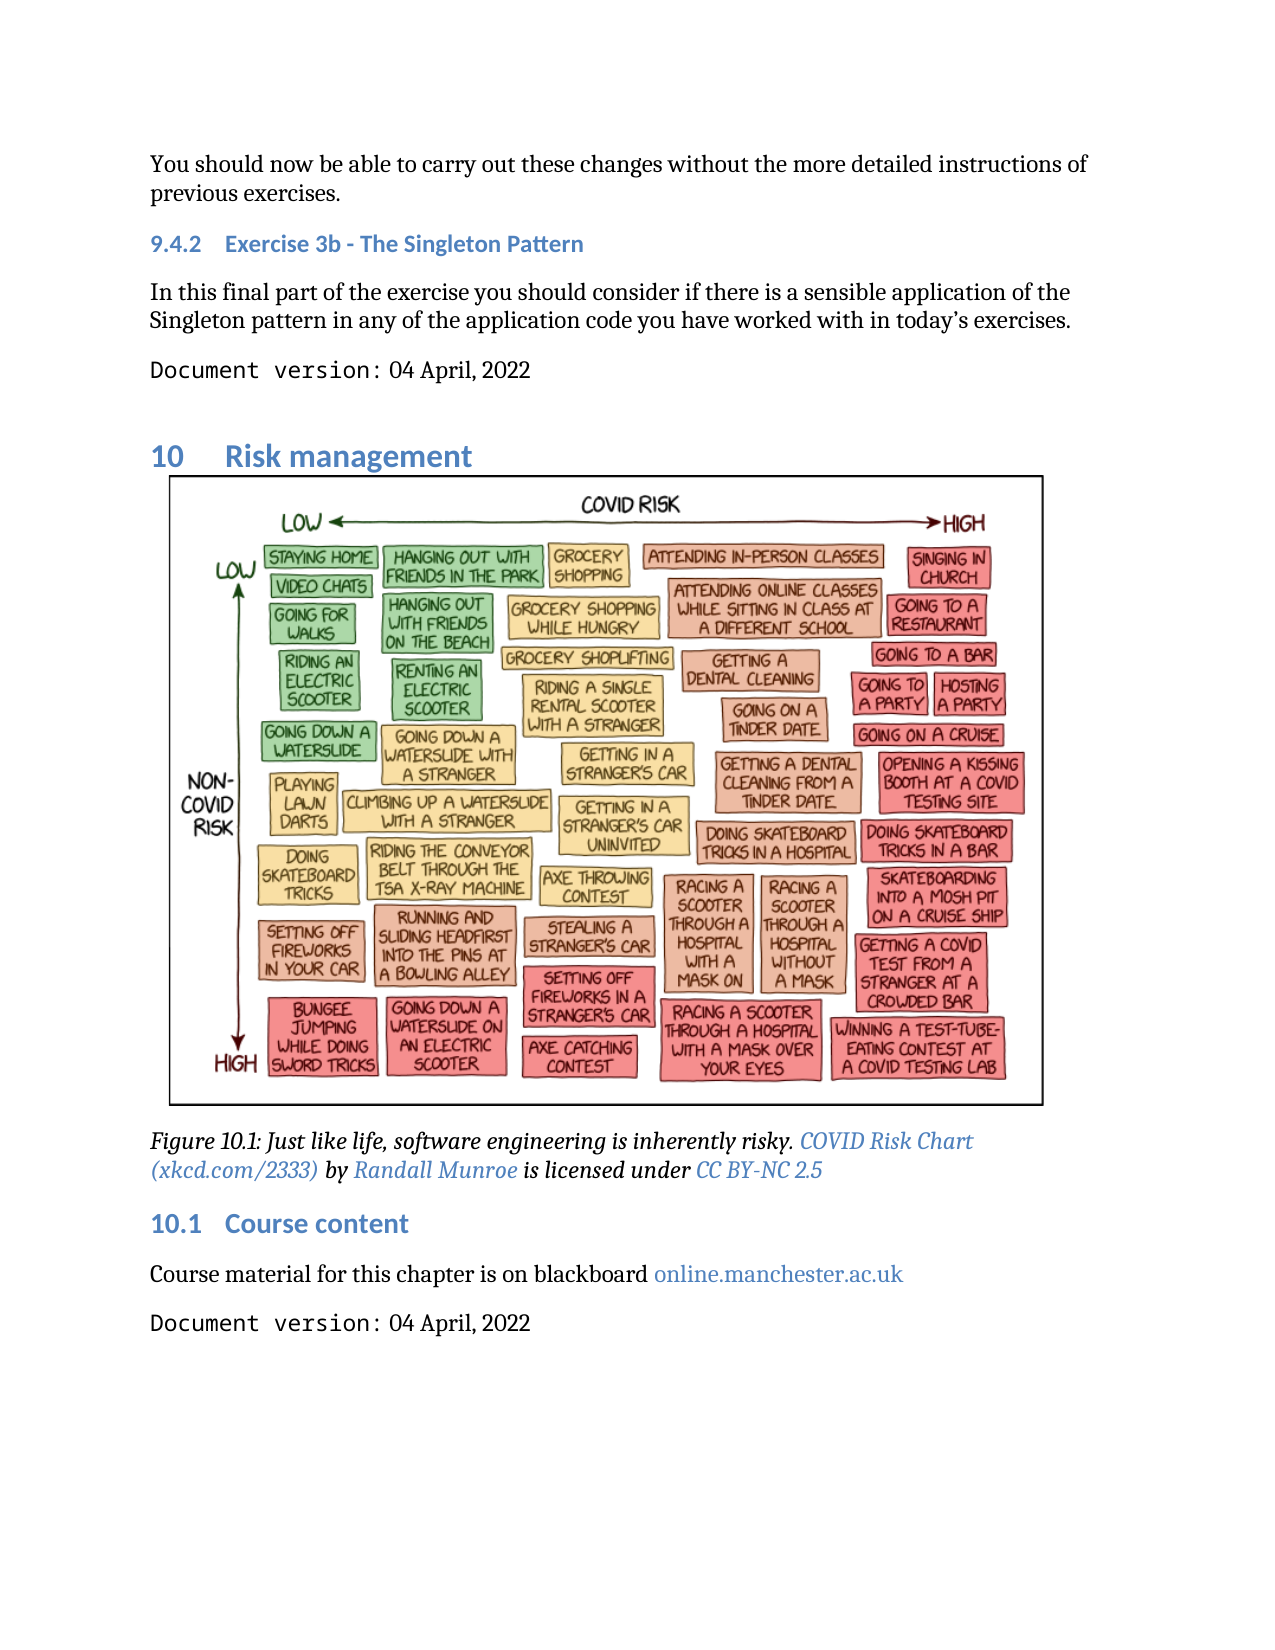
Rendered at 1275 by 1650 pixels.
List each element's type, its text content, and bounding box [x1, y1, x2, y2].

subtitle 9.4.2 Exercise 3b - The Singleton Pattern [150, 228, 1125, 259]
subtitle 10.1 Course content [150, 1205, 1125, 1241]
text Course material for this chapter is on blackboard online.manchester.ac.uk [150, 1259, 1125, 1288]
text Figure 10.1: Just like life, software engineering is inherently risky. COVID Risk Chart (xkcd.com/2333) by Randall Munroe is licensed under CC BY-NC 2.5 [150, 1127, 1125, 1184]
text Document version: 04 April, 2022 [150, 1307, 1125, 1338]
text Document version: 04 April, 2022 [150, 354, 1125, 385]
picture [168, 475, 1044, 1106]
subtitle 10 Risk management [150, 435, 1125, 476]
text In this final part of the exercise you should consider if there is a sensible application of the Singleton pattern in any of the application code you have worked with in today’s exercises. [150, 278, 1125, 335]
text You should now be able to carry out these changes without the more detailed instructions of previous exercises. [150, 150, 1125, 207]
